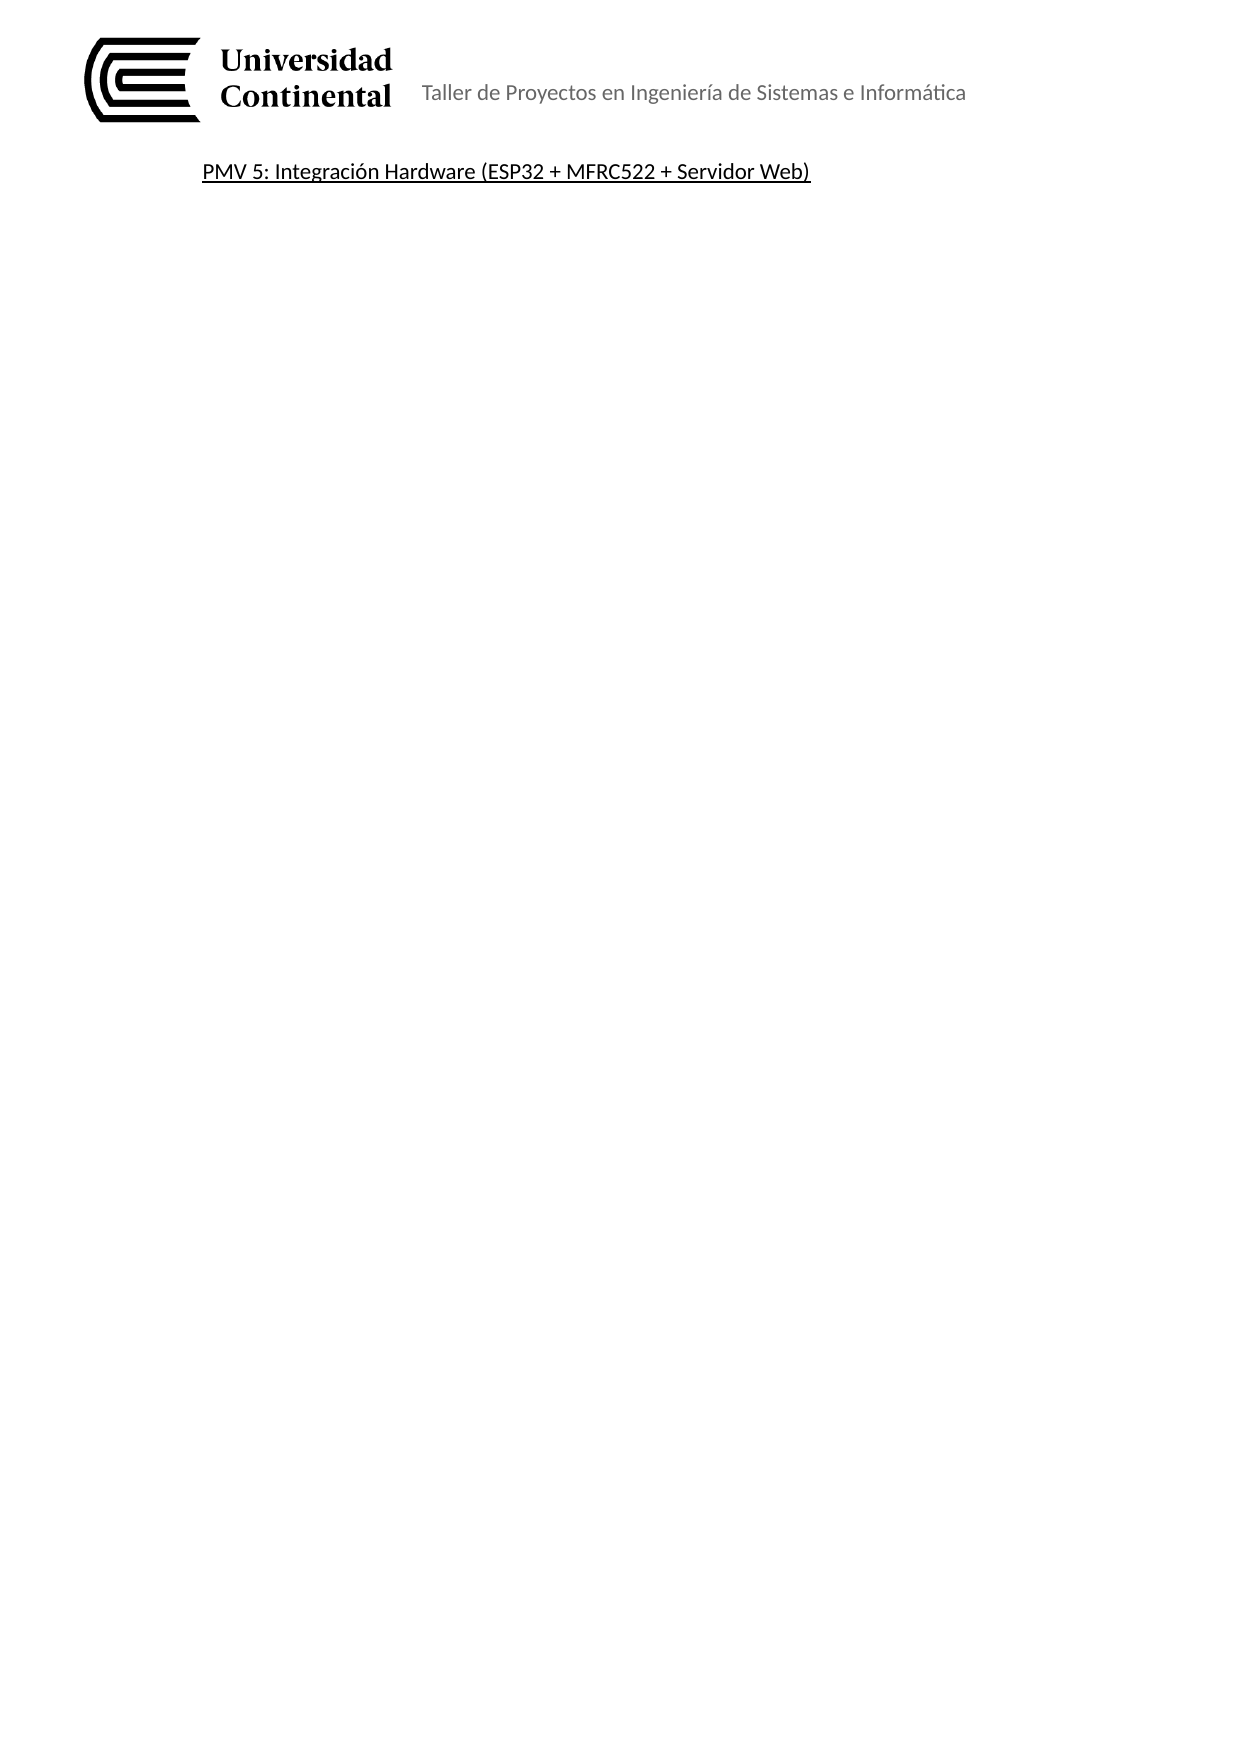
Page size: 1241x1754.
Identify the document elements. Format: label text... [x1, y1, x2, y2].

text PMV 5: Integración Hardware (ESP32 + MFRC522 + Servidor Web) 63 [202, 157, 1063, 185]
picture [80, 34, 396, 125]
